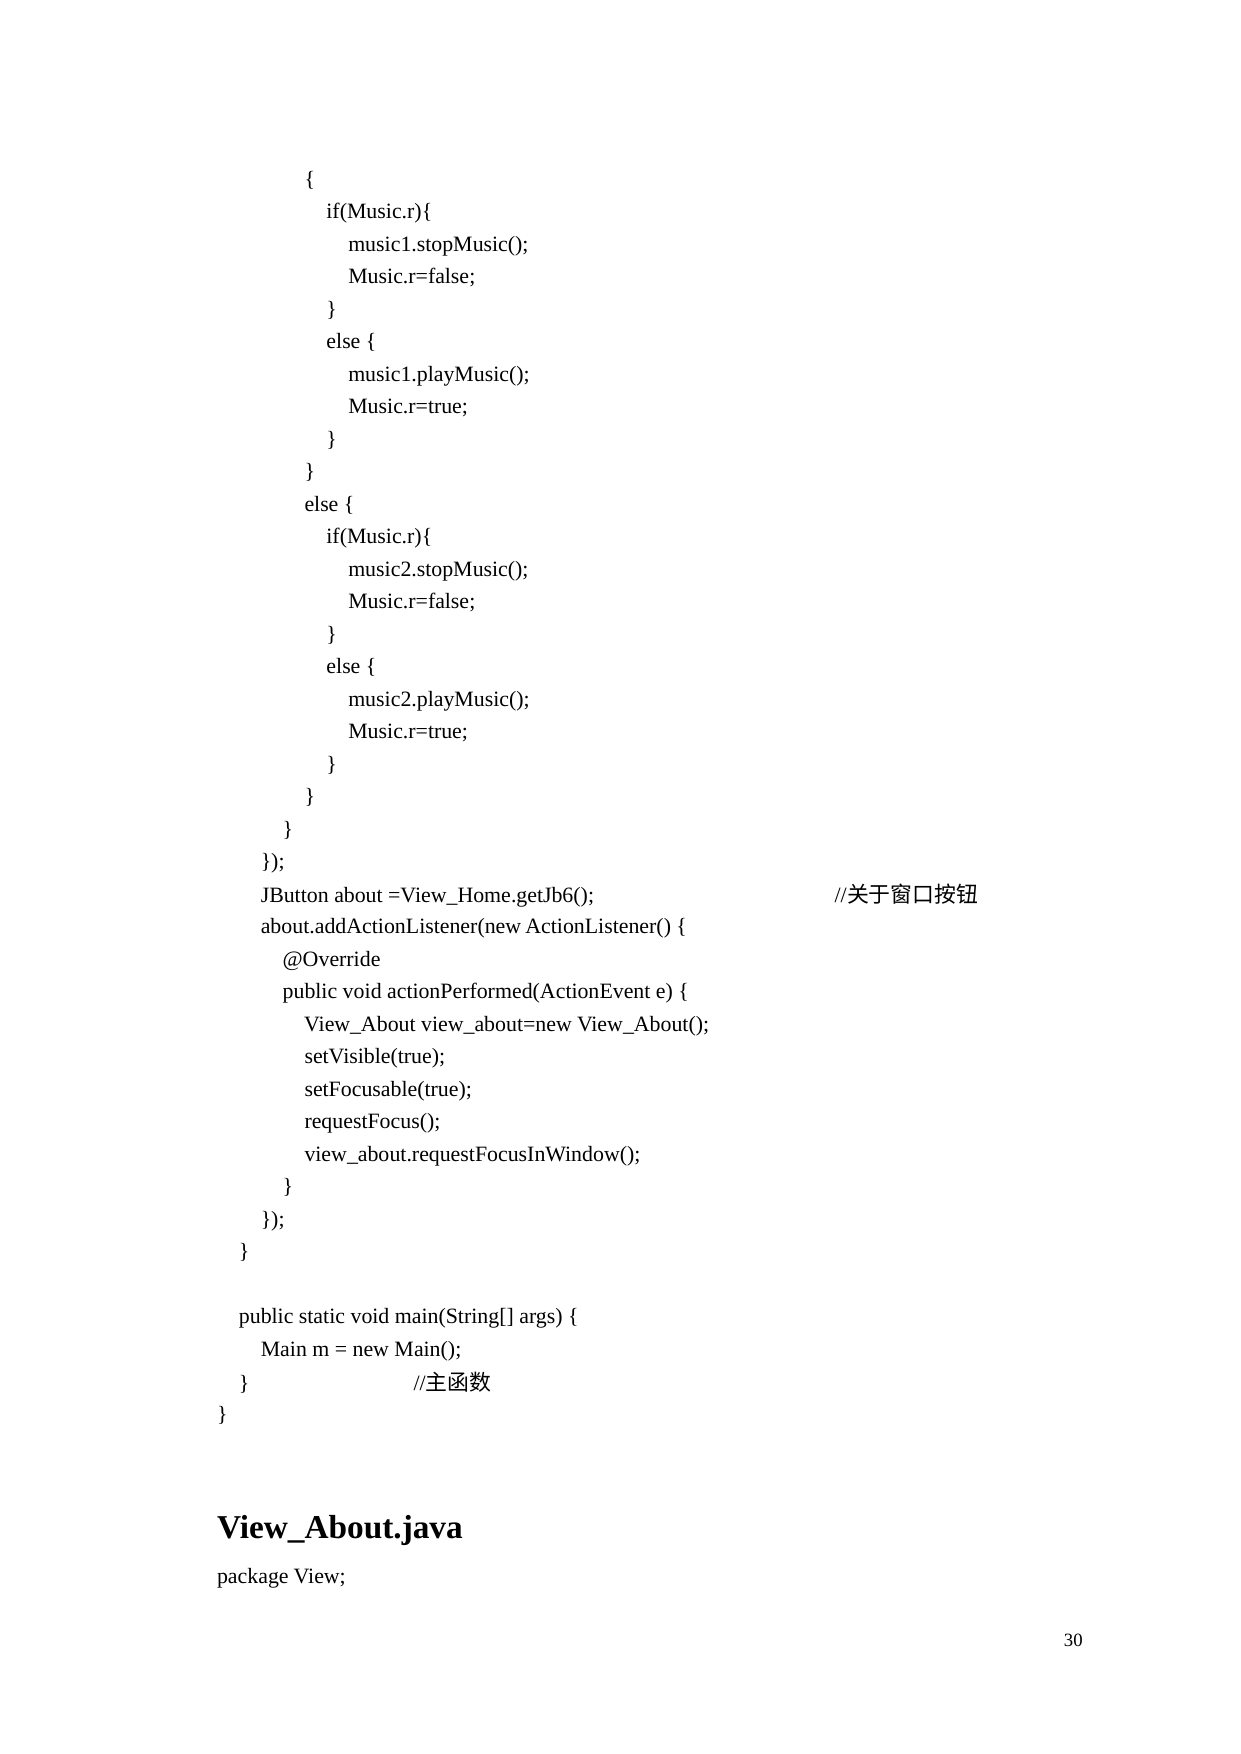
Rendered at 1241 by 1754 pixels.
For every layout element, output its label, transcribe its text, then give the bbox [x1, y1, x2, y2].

text } [217, 1397, 1082, 1429]
text } [217, 422, 1082, 454]
text if(Music.r){ [217, 194, 1082, 227]
text View_About view_about=new View_About(); [217, 1007, 1082, 1039]
text setVisible(true); [217, 1039, 1082, 1072]
text if(Music.r){ [217, 519, 1082, 552]
text } [217, 1234, 1082, 1267]
text View_About.java [217, 1494, 1082, 1559]
text } [217, 617, 1082, 649]
text music1.stopMusic(); [217, 227, 1082, 259]
text Music.r=false; [217, 584, 1082, 617]
text else { [217, 649, 1082, 682]
text } [217, 454, 1082, 487]
text else { [217, 324, 1082, 357]
text requestFocus(); [217, 1104, 1082, 1137]
text public static void main(String[] args) { [217, 1299, 1082, 1332]
text Music.r=false; [217, 259, 1082, 292]
text } [217, 1169, 1082, 1202]
text else { [217, 487, 1082, 519]
text Music.r=true; [217, 389, 1082, 422]
text Main m = new Main(); [217, 1332, 1082, 1364]
text JButton about =View_Home.getJb6(); //关于窗口按钮 [217, 877, 1082, 909]
text { [217, 162, 1082, 194]
text package View; [217, 1559, 1082, 1592]
text Music.r=true; [217, 714, 1082, 747]
text } [217, 747, 1082, 779]
text } [217, 779, 1082, 812]
text setFocusable(true); [217, 1072, 1082, 1104]
text @Override [217, 942, 1082, 974]
text music2.playMusic(); [217, 682, 1082, 714]
text about.addActionListener(new ActionListener() { [217, 909, 1082, 942]
text }); [217, 1202, 1082, 1234]
text music1.playMusic(); [217, 357, 1082, 389]
text }); [217, 844, 1082, 877]
text public void actionPerformed(ActionEvent e) { [217, 974, 1082, 1007]
text } [217, 292, 1082, 324]
text } //主函数 [217, 1364, 1082, 1397]
text view_about.requestFocusInWindow(); [217, 1137, 1082, 1169]
text } [217, 812, 1082, 844]
text music2.stopMusic(); [217, 552, 1082, 584]
